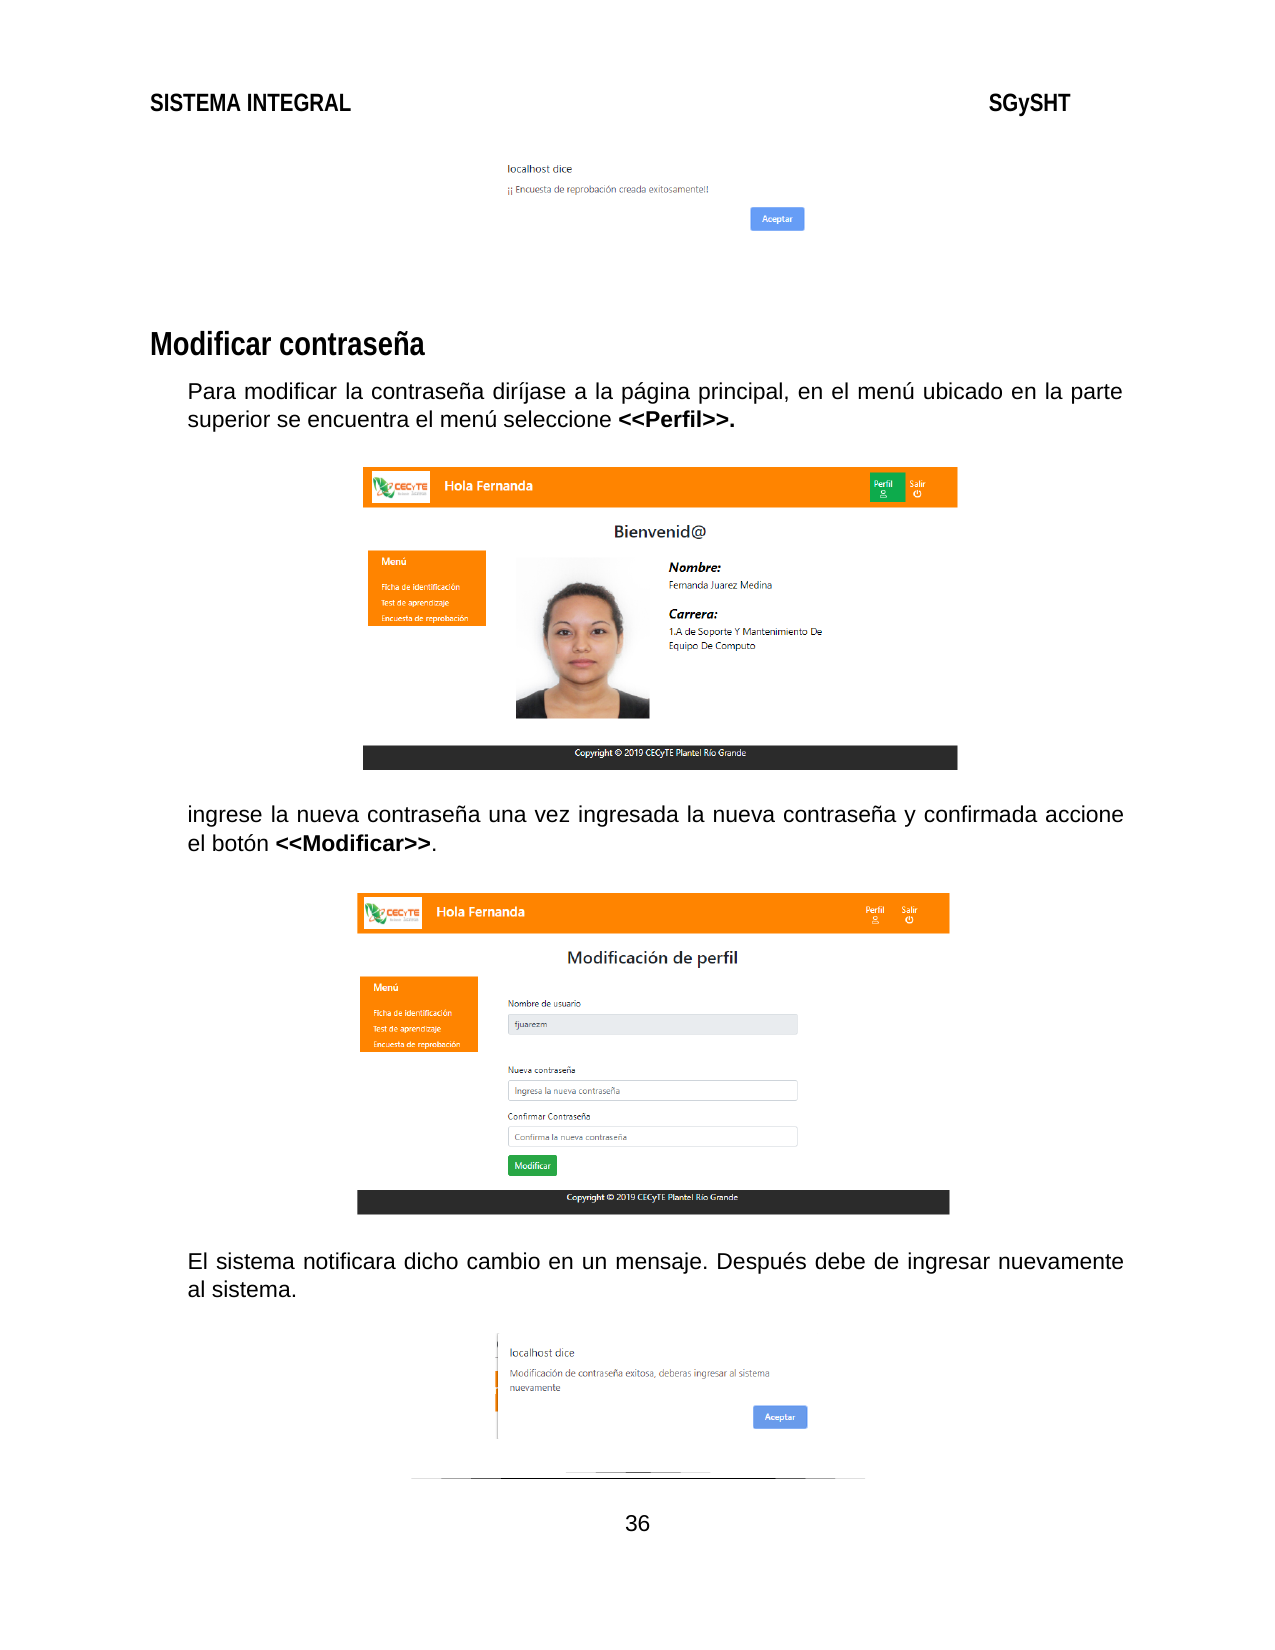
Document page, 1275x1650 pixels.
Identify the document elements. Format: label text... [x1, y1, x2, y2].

picture [357, 887, 955, 1217]
picture [497, 150, 816, 235]
text El sistema notificara dicho cambio en un mensaje. Después debe de ingresar nuevamente al sistema. [187, 1248, 1125, 1303]
subtitle Modificar contraseña [150, 324, 1125, 362]
text Para modificar la contraseña diríjase a la página principal, en el menú ubicado en la parte superior se encuentra el menú seleccione <<Perfil>>. [187, 378, 1125, 432]
picture [351, 463, 961, 771]
text ingrese la nueva contraseña una vez ingresada la nueva contraseña y confirmada accione el botón <<Modificar>>. [187, 801, 1125, 856]
picture [495, 1333, 818, 1439]
